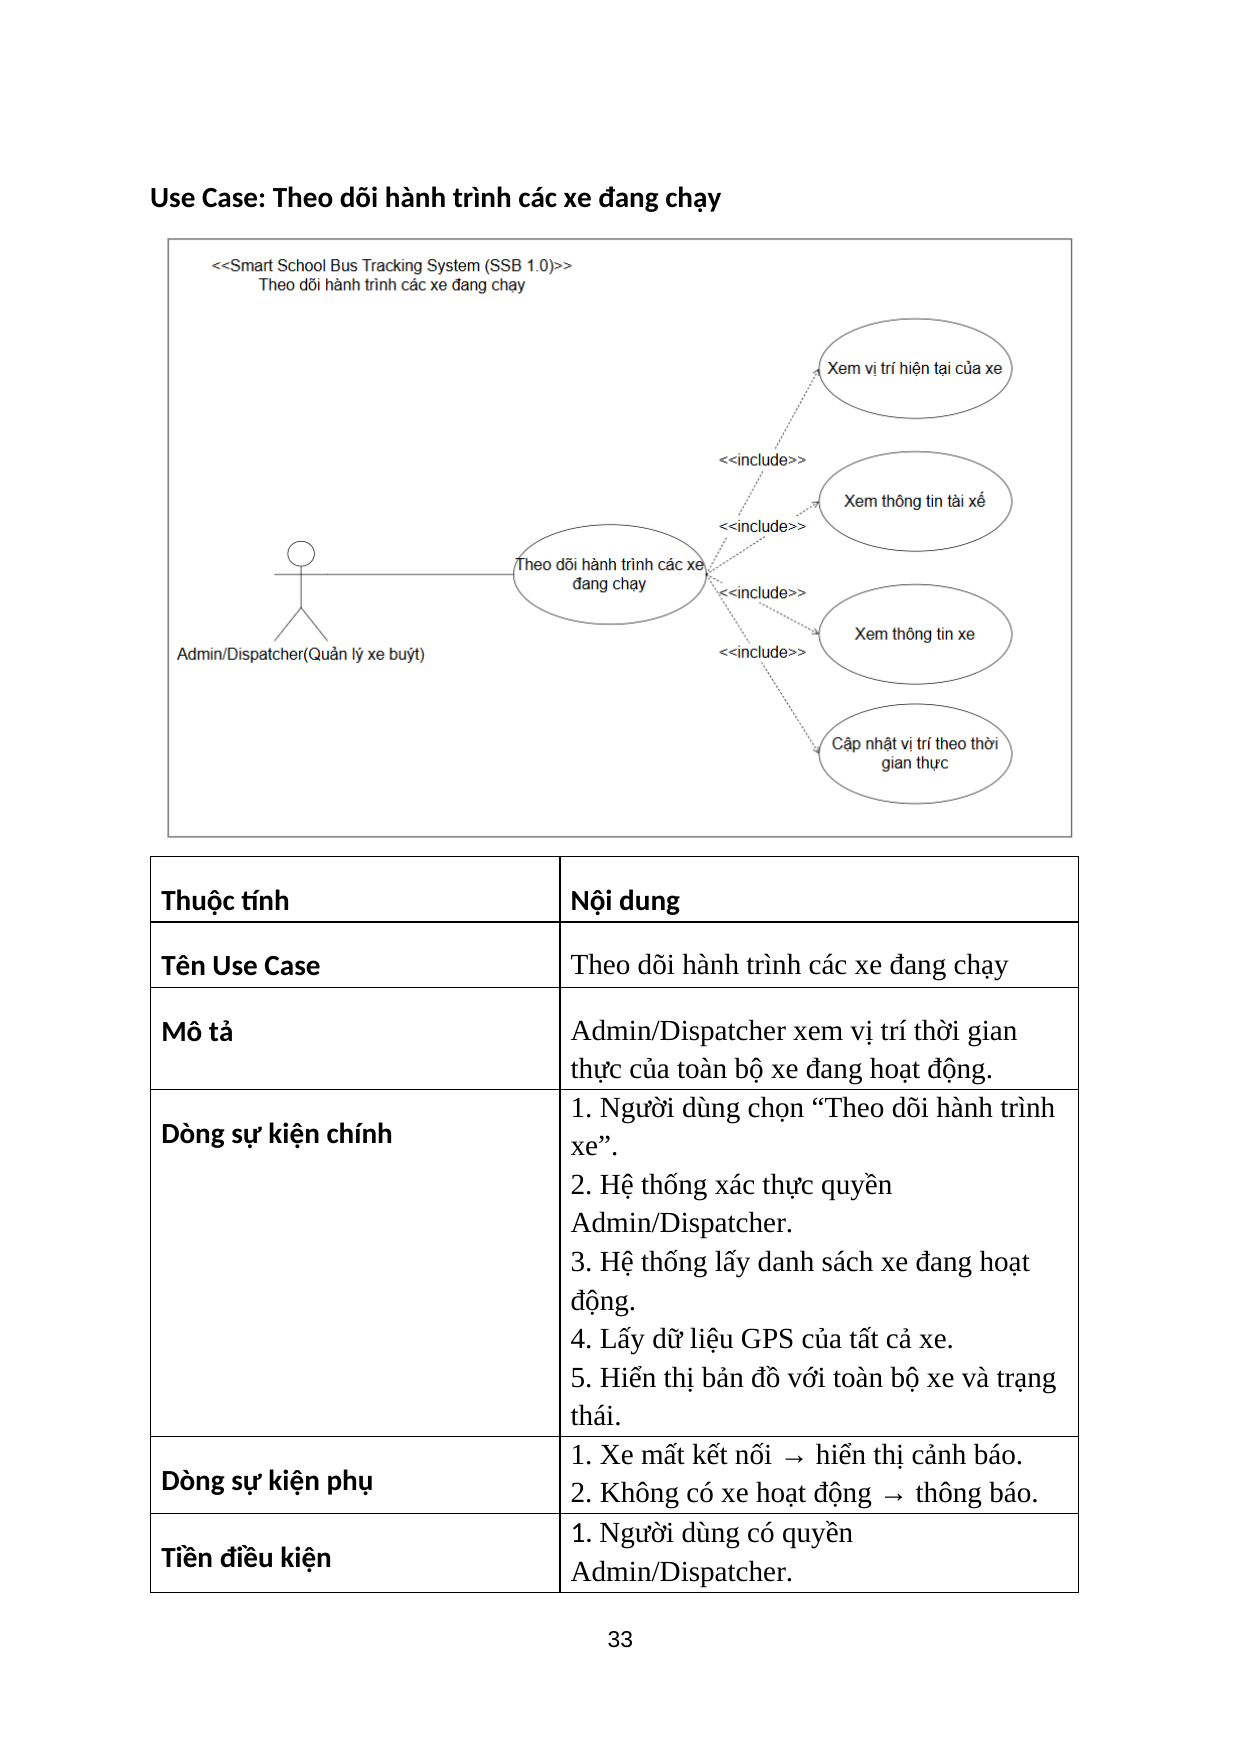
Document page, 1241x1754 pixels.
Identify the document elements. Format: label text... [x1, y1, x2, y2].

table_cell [561, 1514, 1078, 1592]
table_cell Mô tả [151, 988, 559, 1089]
table_cell Theo dõi hành trình các xe đang chạy [561, 923, 1078, 987]
table_cell Tiền điều kiện [151, 1514, 559, 1592]
table_cell Admin/Dispatcher xem vị trí thời gian thực của toàn bộ xe đang hoạt động. [561, 988, 1078, 1089]
table_cell Dòng sự kiện phụ [151, 1437, 559, 1513]
table_cell Tên Use Case [151, 923, 559, 987]
table_cell 1. Xe mất kết nối → hiển thị cảnh báo. 2. Không có xe hoạt động → thông báo. [561, 1437, 1078, 1513]
table_cell Dòng sự kiện chính [151, 1090, 559, 1436]
table_cell 1. Người dùng chọn “Theo dõi hành trình xe”. 2. Hệ thống xác thực quyền Admin/Dispatcher. 3. Hệ thống lấy danh sách xe đang hoạt động. 4. Lấy dữ liệu GPS của tất cả xe. 5. Hiển thị bản đồ với toàn bộ xe và trạng thái. [561, 1090, 1078, 1436]
picture [150, 228, 1091, 852]
table_header Nội dung [561, 857, 1078, 921]
table_header Thuộc tính [151, 857, 559, 921]
subtitle Use Case: Theo dõi hành trình các xe đang chạy [150, 179, 1090, 215]
